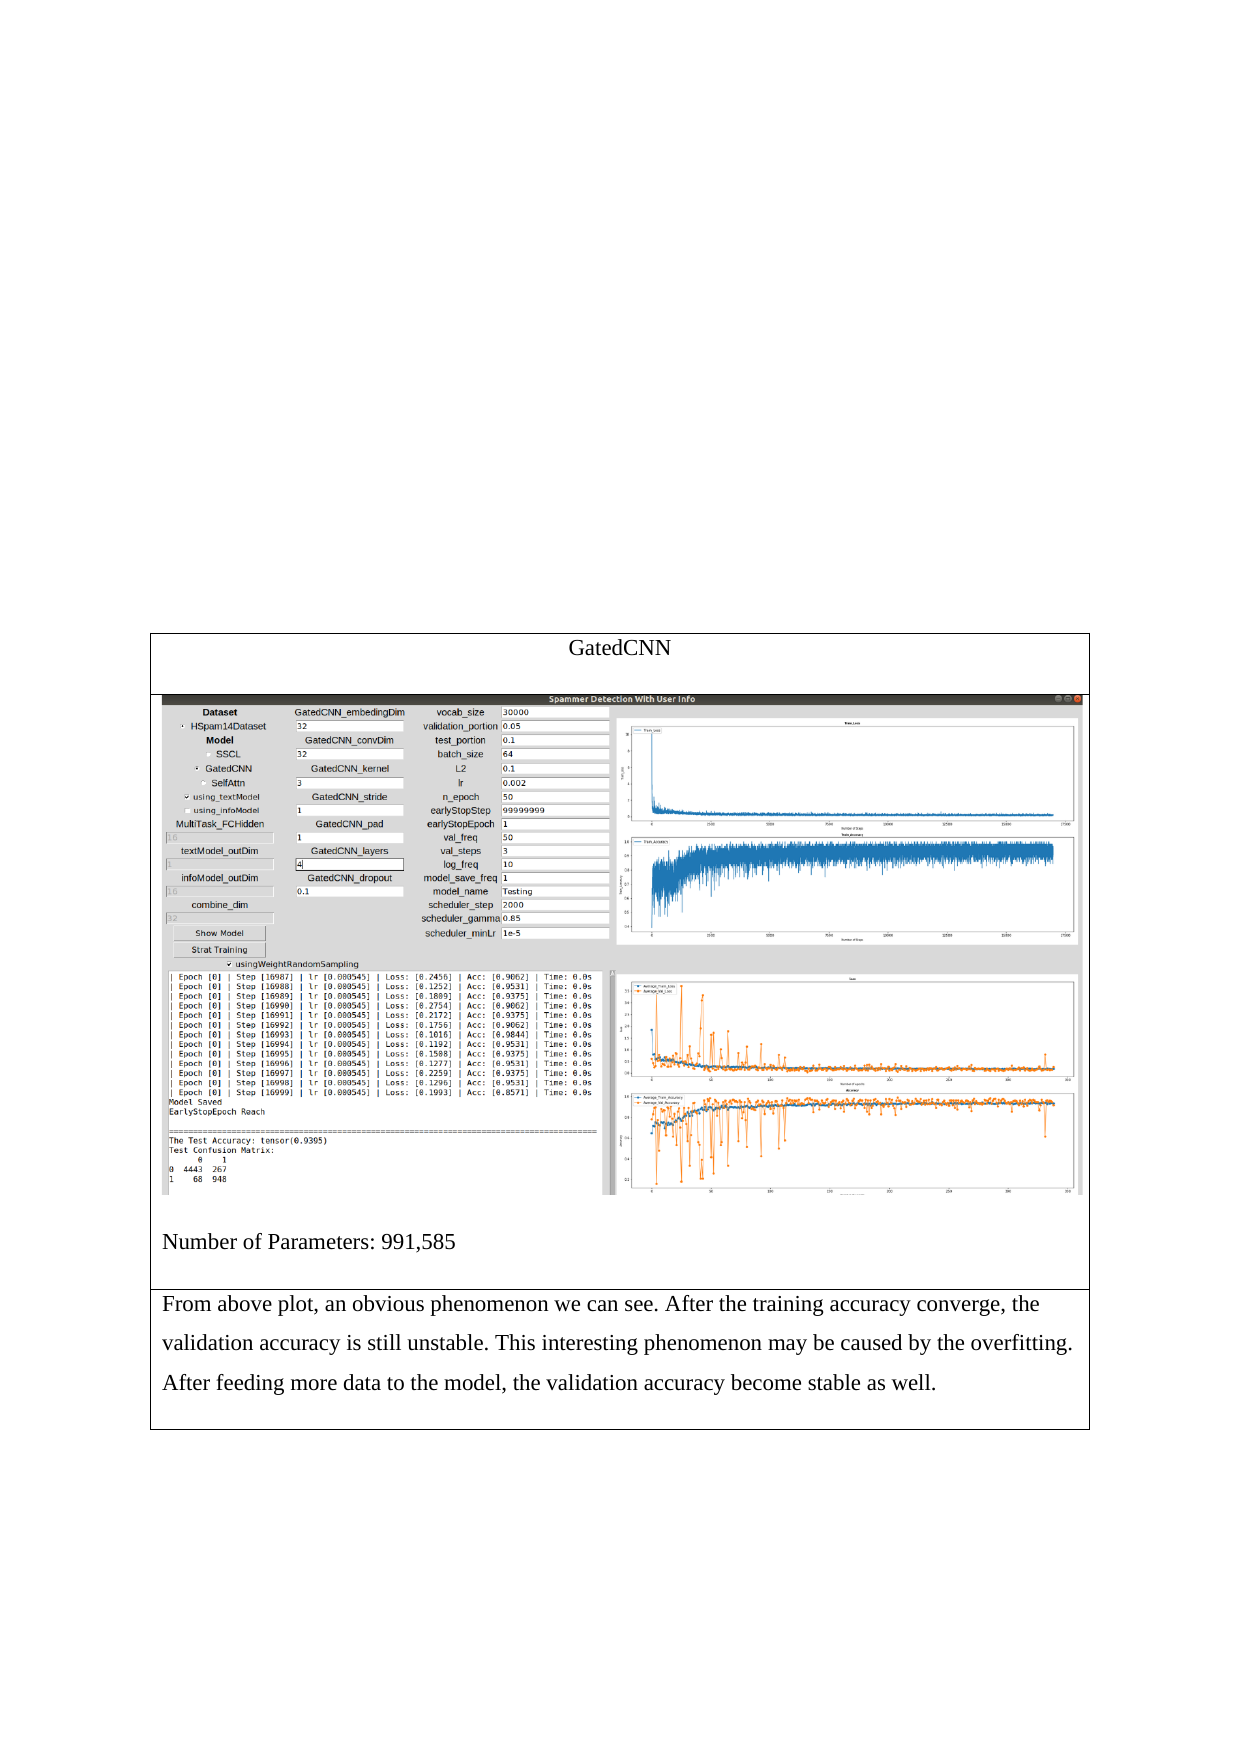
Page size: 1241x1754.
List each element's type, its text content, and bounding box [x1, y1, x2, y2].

picture [161, 695, 1083, 1195]
table_cell From above plot, an obvious phenomenon we can see. After the training accuracy converge, the validation accuracy is still unstable. This interesting phenomenon may be caused by the overfitting. After feeding more data to the model, the validation accuracy become stable as well. [151, 1290, 1089, 1429]
table_cell Number of Parameters: 991,585 [151, 695, 1089, 1288]
table_header GatedCNN [151, 634, 1089, 694]
